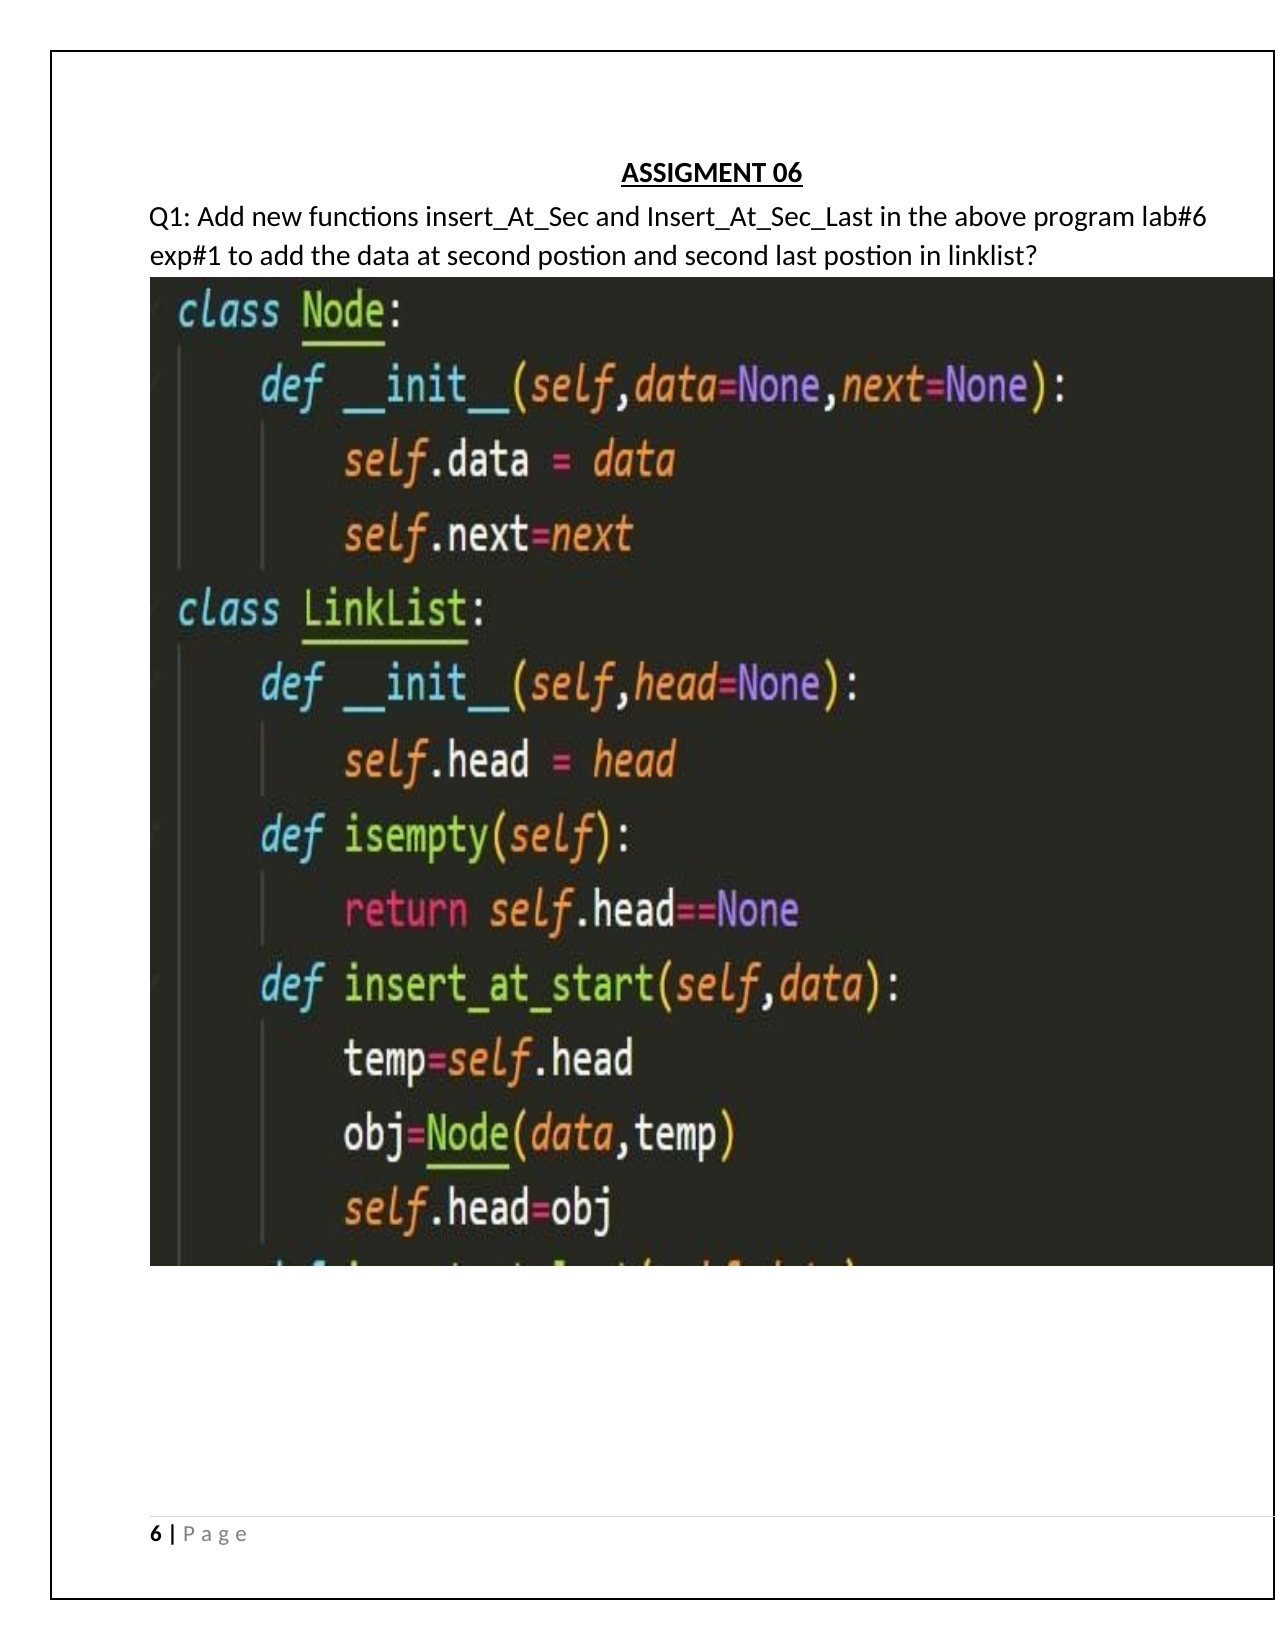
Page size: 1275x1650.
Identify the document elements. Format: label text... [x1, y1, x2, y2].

text Q1: Add new functions insert_At_Sec and Insert_At_Sec_Last in the above program lab#6 exp#1 to add the data at second postion and second last postion in linklist? [148, 198, 1272, 273]
picture [150, 277, 1273, 1266]
text ASSIGMENT 06 [148, 154, 1273, 190]
